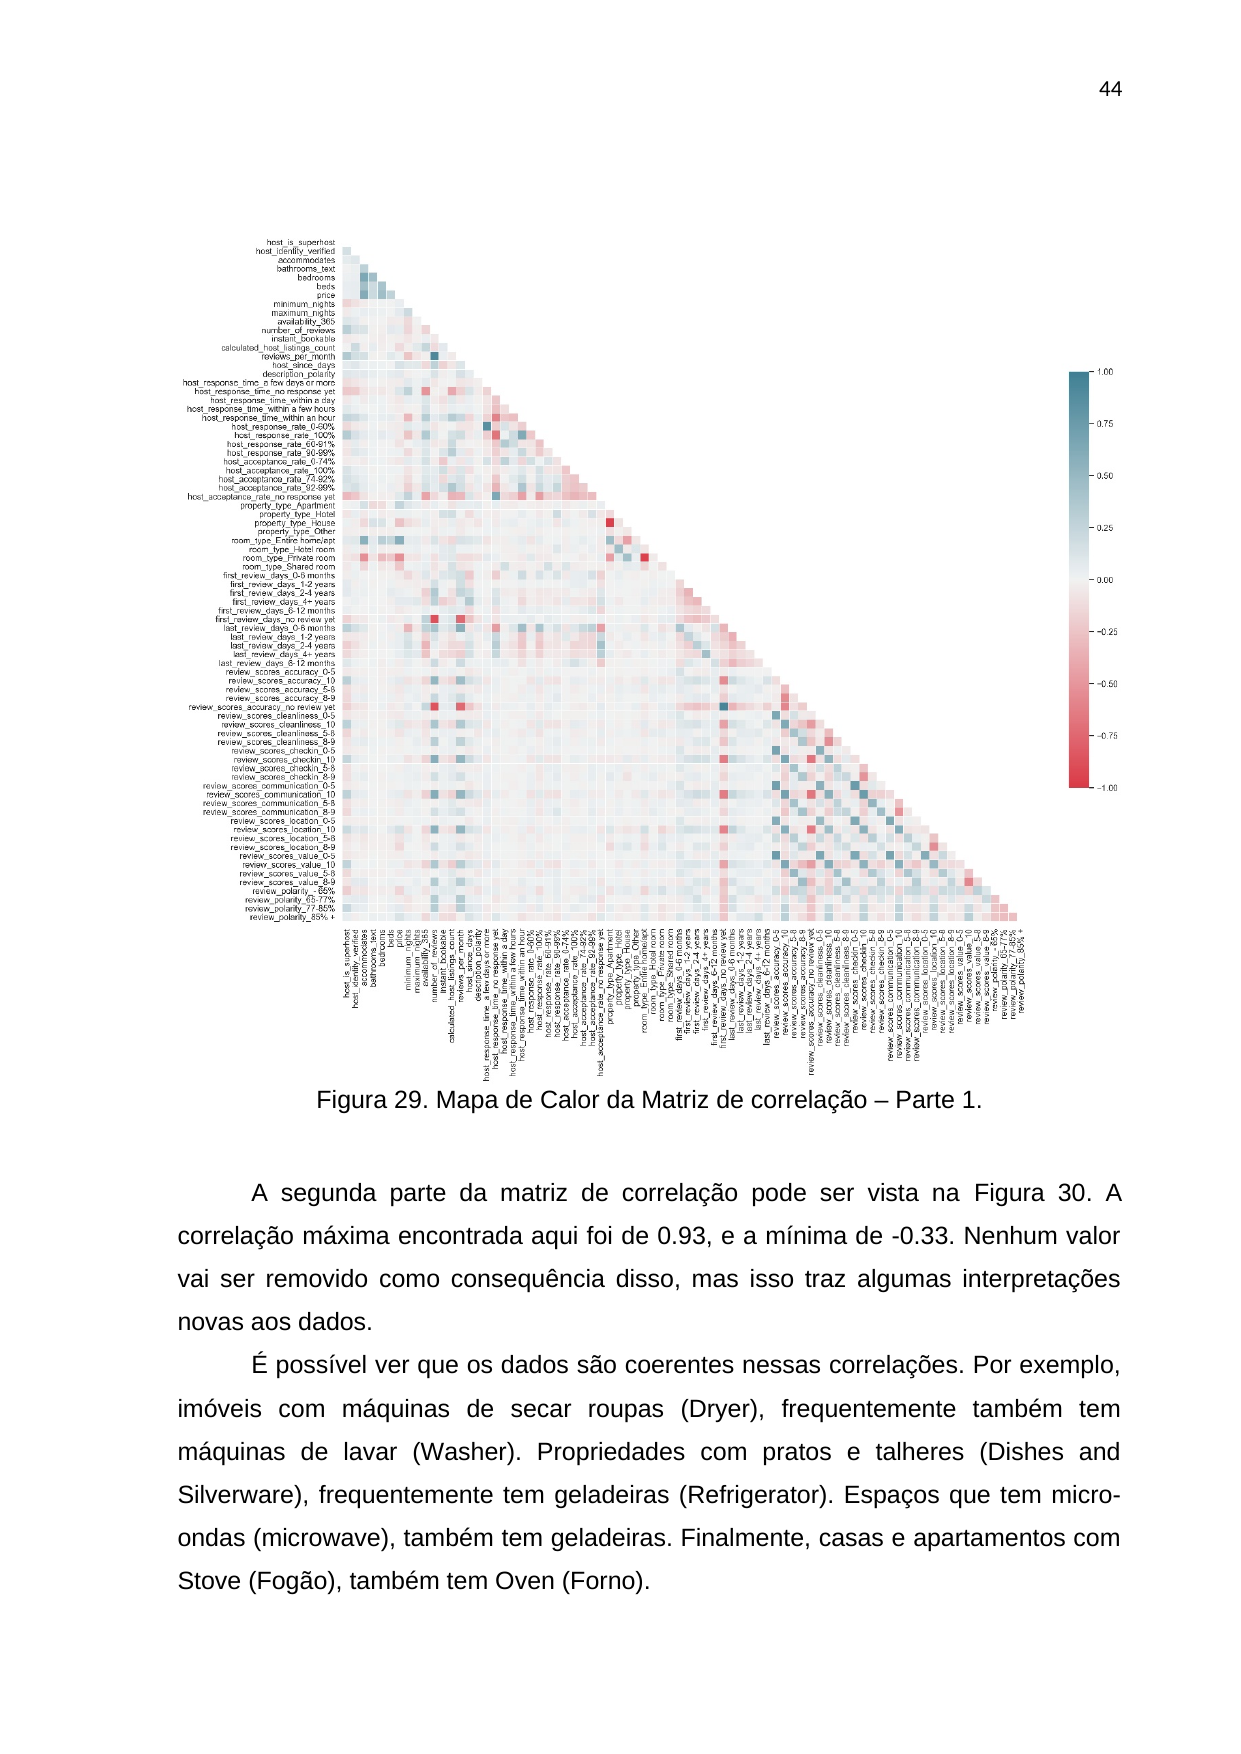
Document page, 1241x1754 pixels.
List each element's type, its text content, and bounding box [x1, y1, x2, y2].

text É possível ver que os dados são coerentes nessas correlações. Por exemplo, imóveis com máquinas de secar roupas (Dryer), frequentemente também tem máquinas de lavar (Washer). Propriedades com pratos e talheres (Dishes and Silverware), frequentemente tem geladeiras (Refrigerator). Espaços que tem micro-ondas (microwave), também tem geladeiras. Finalmente, casas e apartamentos com Stove (Fogão), também tem Oven (Forno). [177, 1351, 1122, 1595]
text A segunda parte da matriz de correlação pode ser vista na Figura 30. A correlação máxima encontrada aqui foi de 0.93, e a mínima de -0.33. Nenhum valor vai ser removido como consequência disso, mas isso traz algumas interpretações novas aos dados. [177, 1178, 1122, 1336]
picture [177, 232, 1123, 1086]
text Figura 29. Mapa de Calor da Matriz de correlação – Parte 1. [177, 1086, 1122, 1114]
